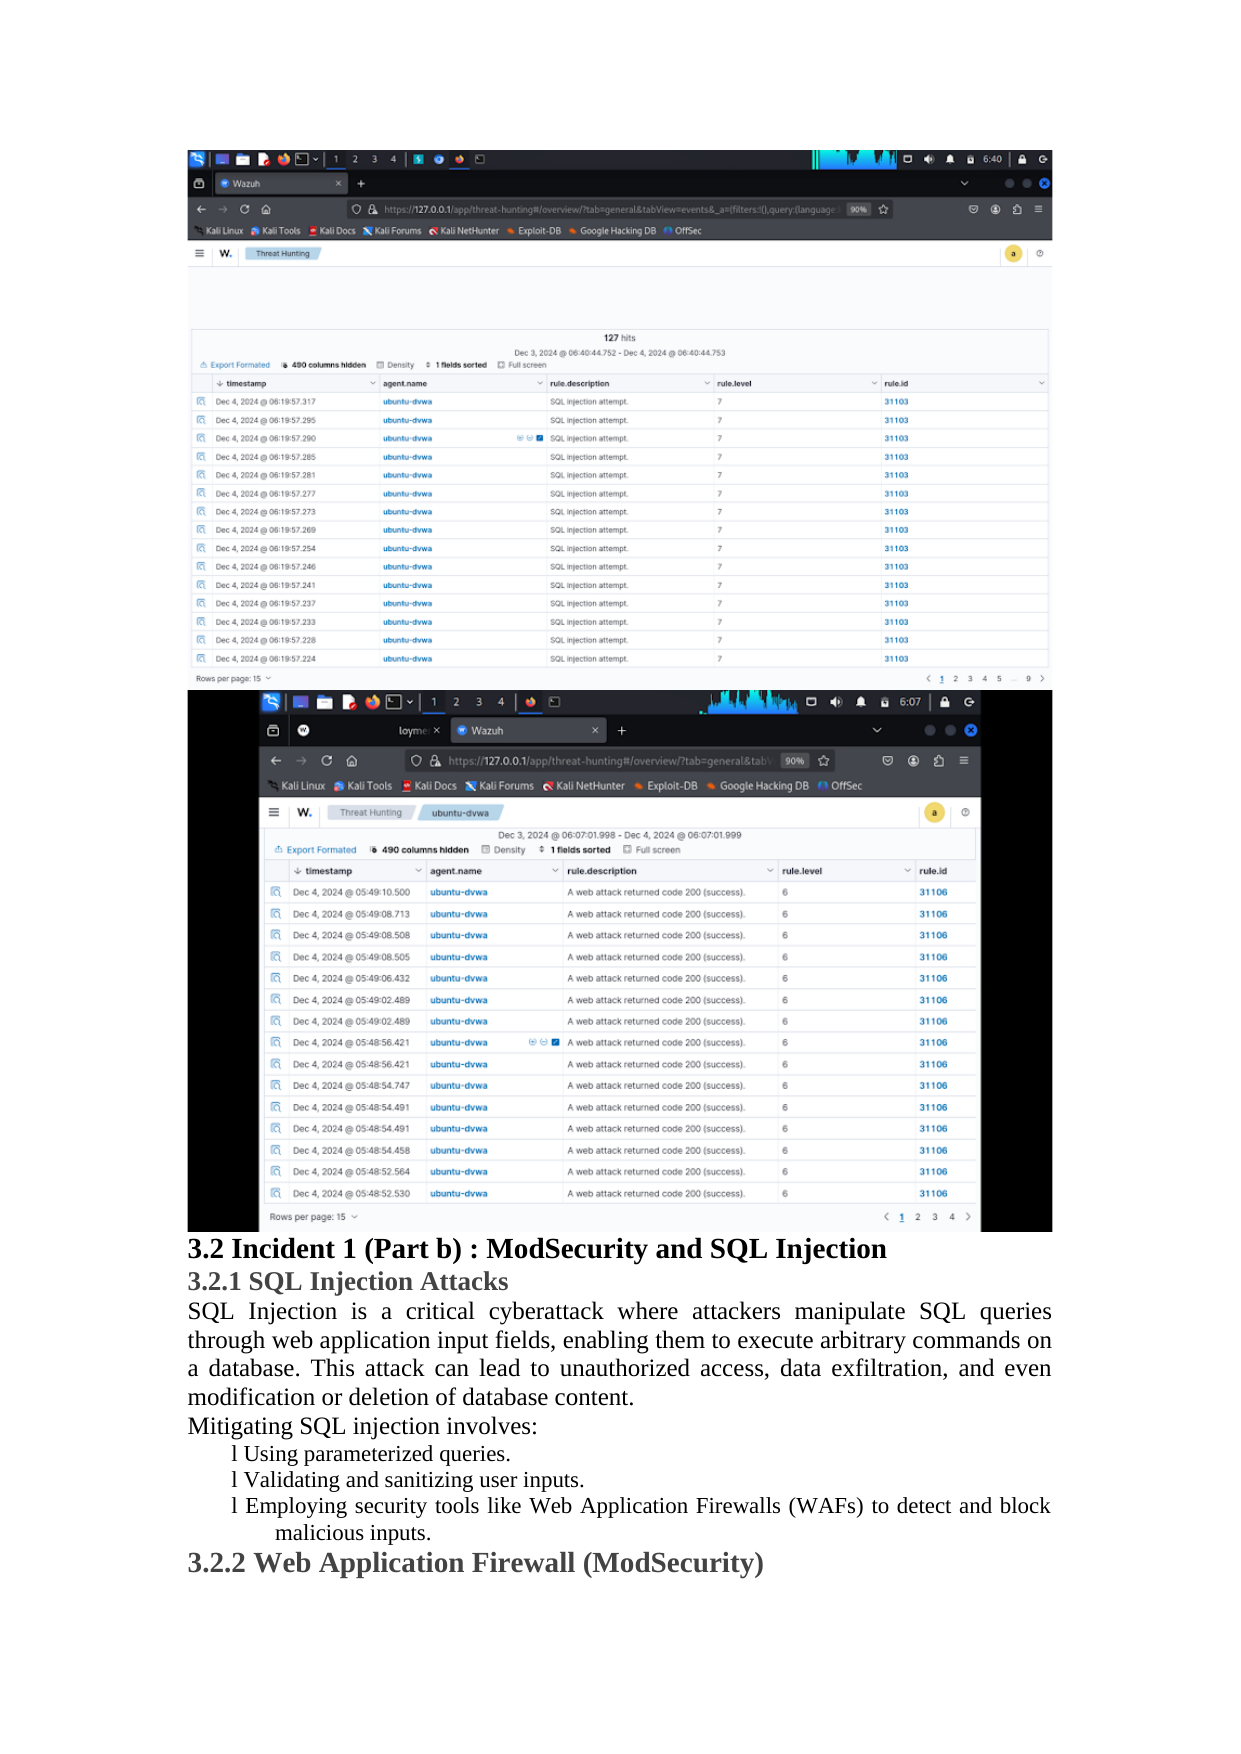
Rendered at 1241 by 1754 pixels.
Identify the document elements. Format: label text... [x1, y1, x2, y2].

subtitle 3.2 Incident 1 (Part b) : ModSecurity and SQL Injection [187, 1232, 1053, 1265]
picture [187, 150, 1053, 1232]
subtitle 3.2.2 Web Application Firewall (ModSecurity) [187, 1545, 1053, 1579]
text l Validating and sanitizing user inputs. [231, 1466, 1053, 1492]
text l Using parameterized queries. [231, 1440, 1053, 1466]
text l Employing security tools like Web Application Firewalls (WAFs) to detect and block malicious inputs. [231, 1492, 1053, 1545]
subtitle 3.2.1 SQL Injection Attacks [187, 1265, 1053, 1296]
text SQL Injection is a critical cyberattack where attackers manipulate SQL queries through web application input fields, enabling them to execute arbitrary commands on a database. This attack can lead to unauthorized access, data exfiltration, and even modification or deletion of database content. [187, 1296, 1053, 1411]
text Mitigating SQL injection involves: [187, 1411, 1053, 1440]
